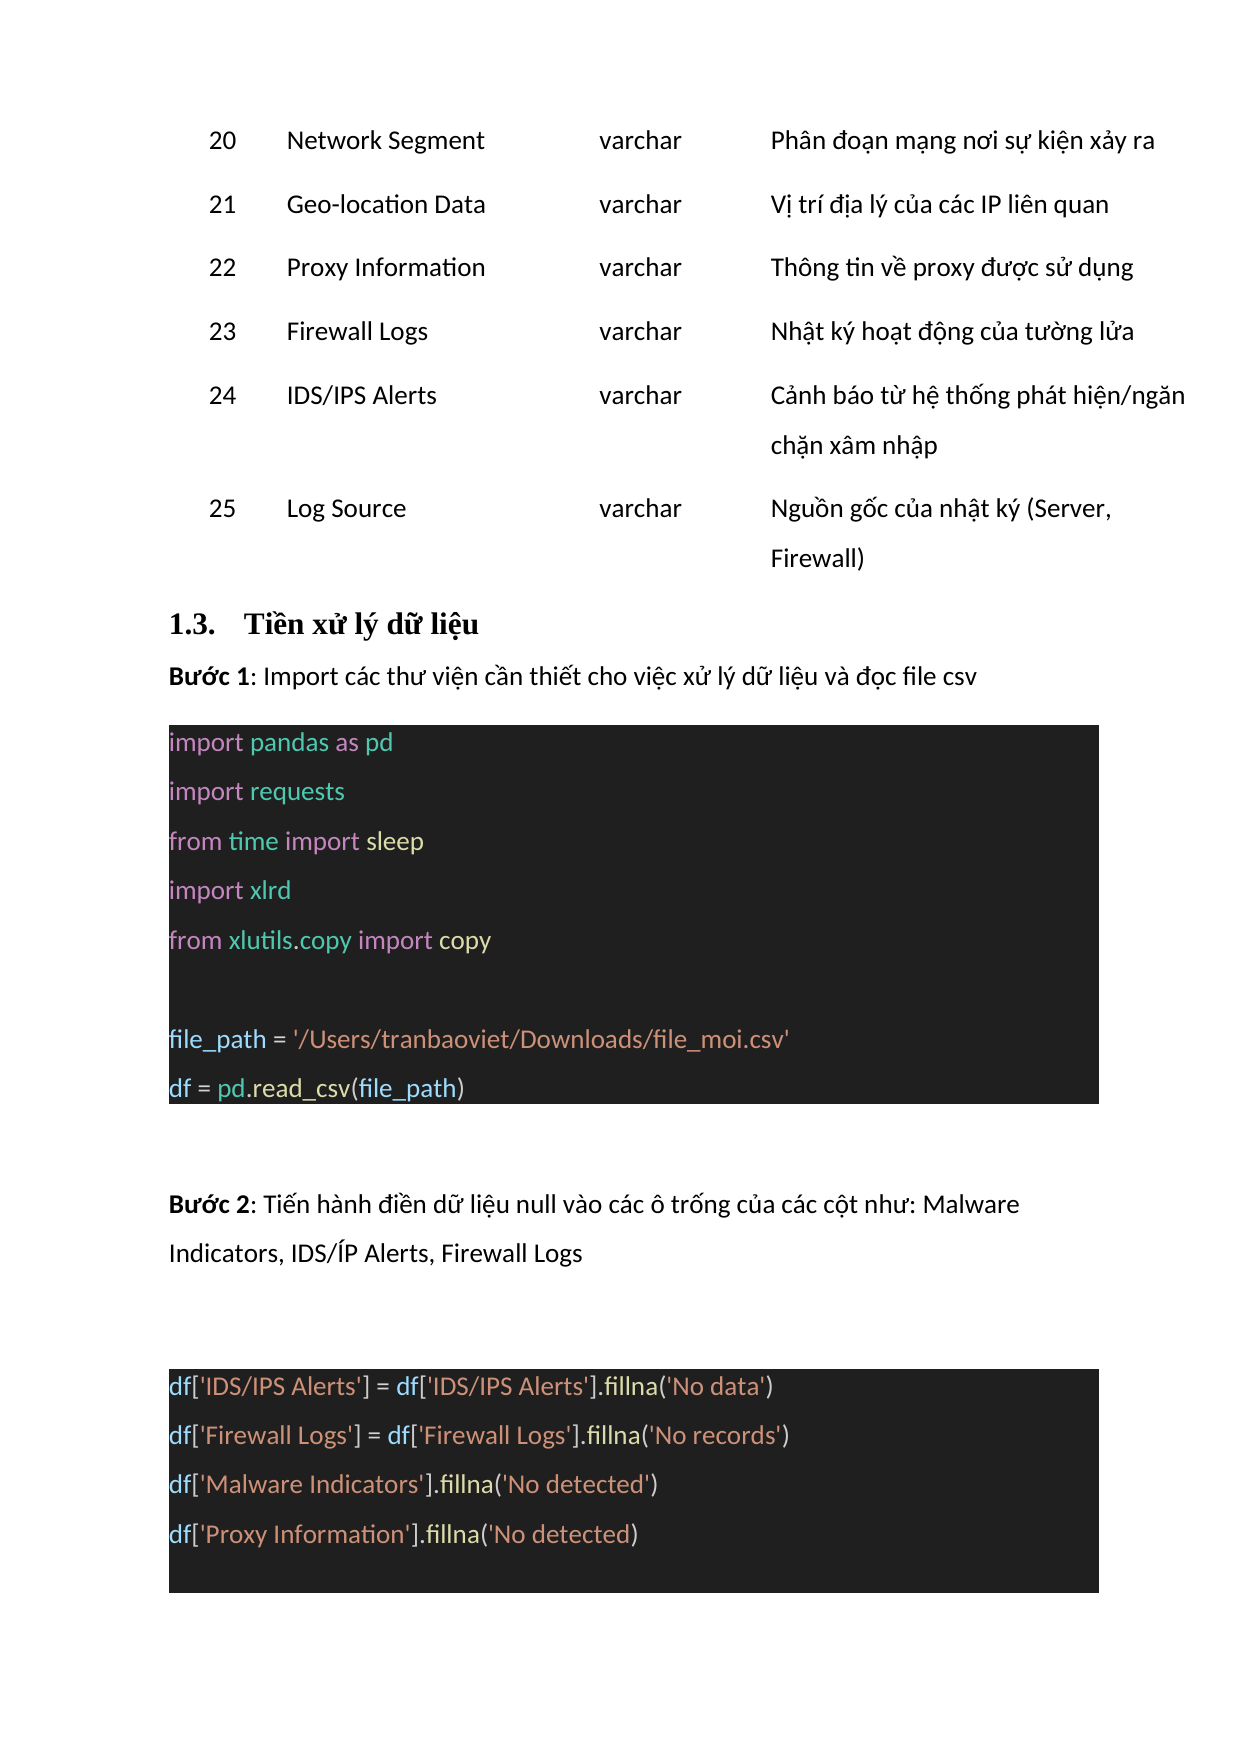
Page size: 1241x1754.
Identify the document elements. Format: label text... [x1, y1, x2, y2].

text df['Proxy Information'].fillna('No detected) [169, 1517, 1099, 1550]
text import xlrd [169, 873, 1099, 906]
text import pandas as pd [169, 725, 1099, 758]
table_cell varchar [588, 378, 759, 491]
table_cell Vị trí địa lý của các IP liên quan [760, 187, 1218, 249]
text Bước 2: Tiến hành điền dữ liệu null vào các ô trống của các cột như: Malware Indicators, IDS/ÍP Alerts, Firewall Logs [169, 1187, 1099, 1269]
table_cell varchar [588, 187, 759, 249]
table_cell Geo-location Data [276, 187, 587, 249]
table_cell varchar [588, 123, 759, 186]
table_cell Proxy Information [276, 251, 587, 313]
table_cell 23 [170, 315, 275, 377]
table_cell Nhật ký hoạt động của tường lửa [760, 315, 1218, 377]
table_cell varchar [588, 315, 759, 377]
table_cell Phân đoạn mạng nơi sự kiện xảy ra [760, 123, 1218, 186]
text from xlutils.copy import copy [169, 923, 1099, 956]
table_cell 24 [170, 378, 275, 491]
table_cell 20 [170, 123, 275, 186]
text from time import sleep [169, 824, 1099, 857]
table_cell IDS/IPS Alerts [276, 378, 587, 491]
table_cell Nguồn gốc của nhật ký (Server, Firewall) [760, 492, 1218, 604]
text df['Firewall Logs'] = df['Firewall Logs'].fillna('No records') [169, 1418, 1099, 1451]
table_cell varchar [588, 251, 759, 313]
text df['IDS/IPS Alerts'] = df['IDS/IPS Alerts'].fillna('No data') [169, 1369, 1099, 1402]
table_cell Network Segment [276, 123, 587, 186]
table_cell Thông tin về proxy được sử dụng [760, 251, 1218, 313]
table_cell Cảnh báo từ hệ thống phát hiện/ngăn chặn xâm nhập [760, 378, 1218, 491]
table_cell Log Source [276, 492, 587, 604]
table_cell 21 [170, 187, 275, 249]
table_cell varchar [588, 492, 759, 604]
table_cell Firewall Logs [276, 315, 587, 377]
text Bước 1: Import các thư viện cần thiết cho việc xử lý dữ liệu và đọc file csv [169, 659, 1099, 692]
table_cell 25 [170, 492, 275, 604]
subtitle Tiền xử lý dữ liệu [169, 605, 1099, 641]
text df['Malware Indicators'].fillna('No detected') [169, 1468, 1099, 1501]
table_cell 22 [170, 251, 275, 313]
text import requests [169, 774, 1099, 807]
text df = pd.read_csv(file_path) [169, 1071, 1099, 1104]
text file_path = '/Users/tranbaoviet/Downloads/file_moi.csv' [169, 1022, 1099, 1055]
